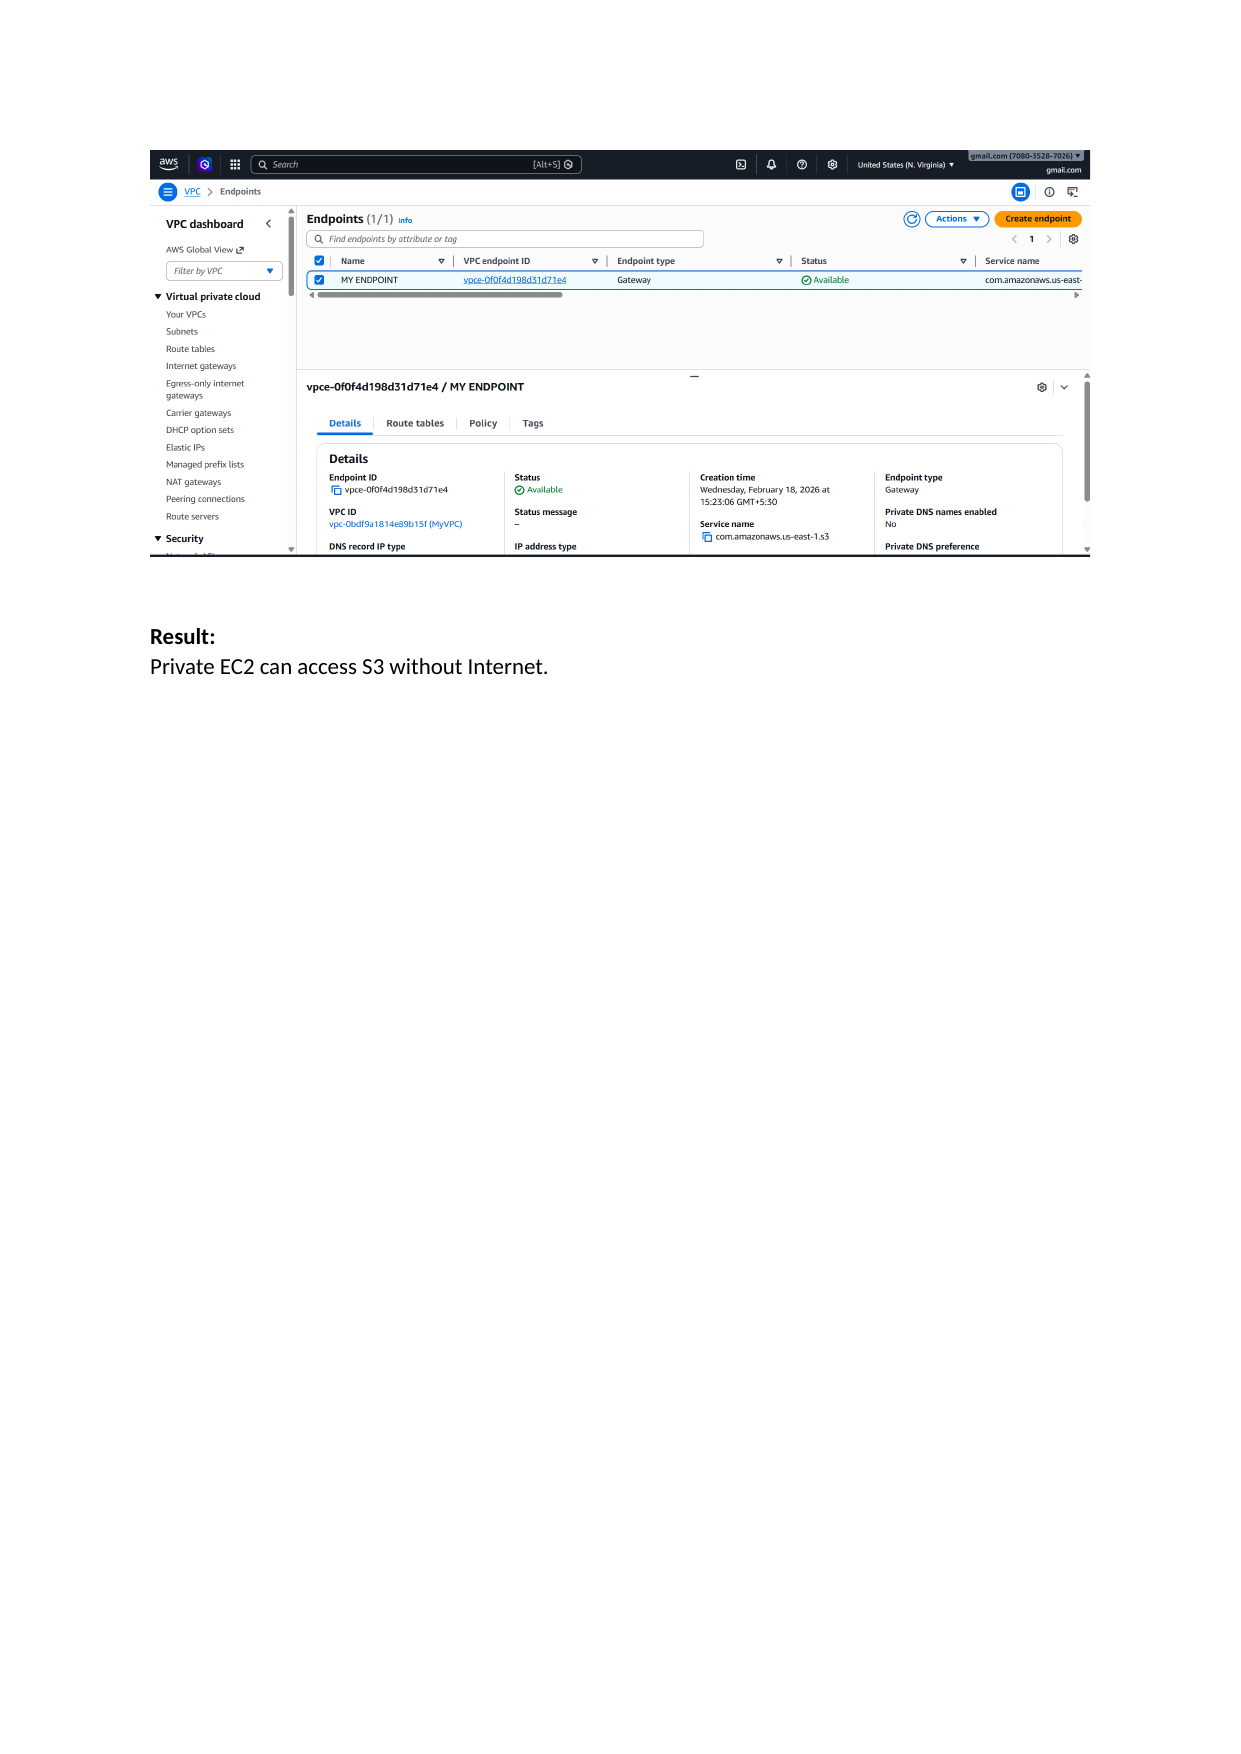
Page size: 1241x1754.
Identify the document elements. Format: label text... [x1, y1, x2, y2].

picture [150, 150, 1091, 557]
text Result: Private EC2 can access S3 without Internet. [150, 622, 1090, 710]
